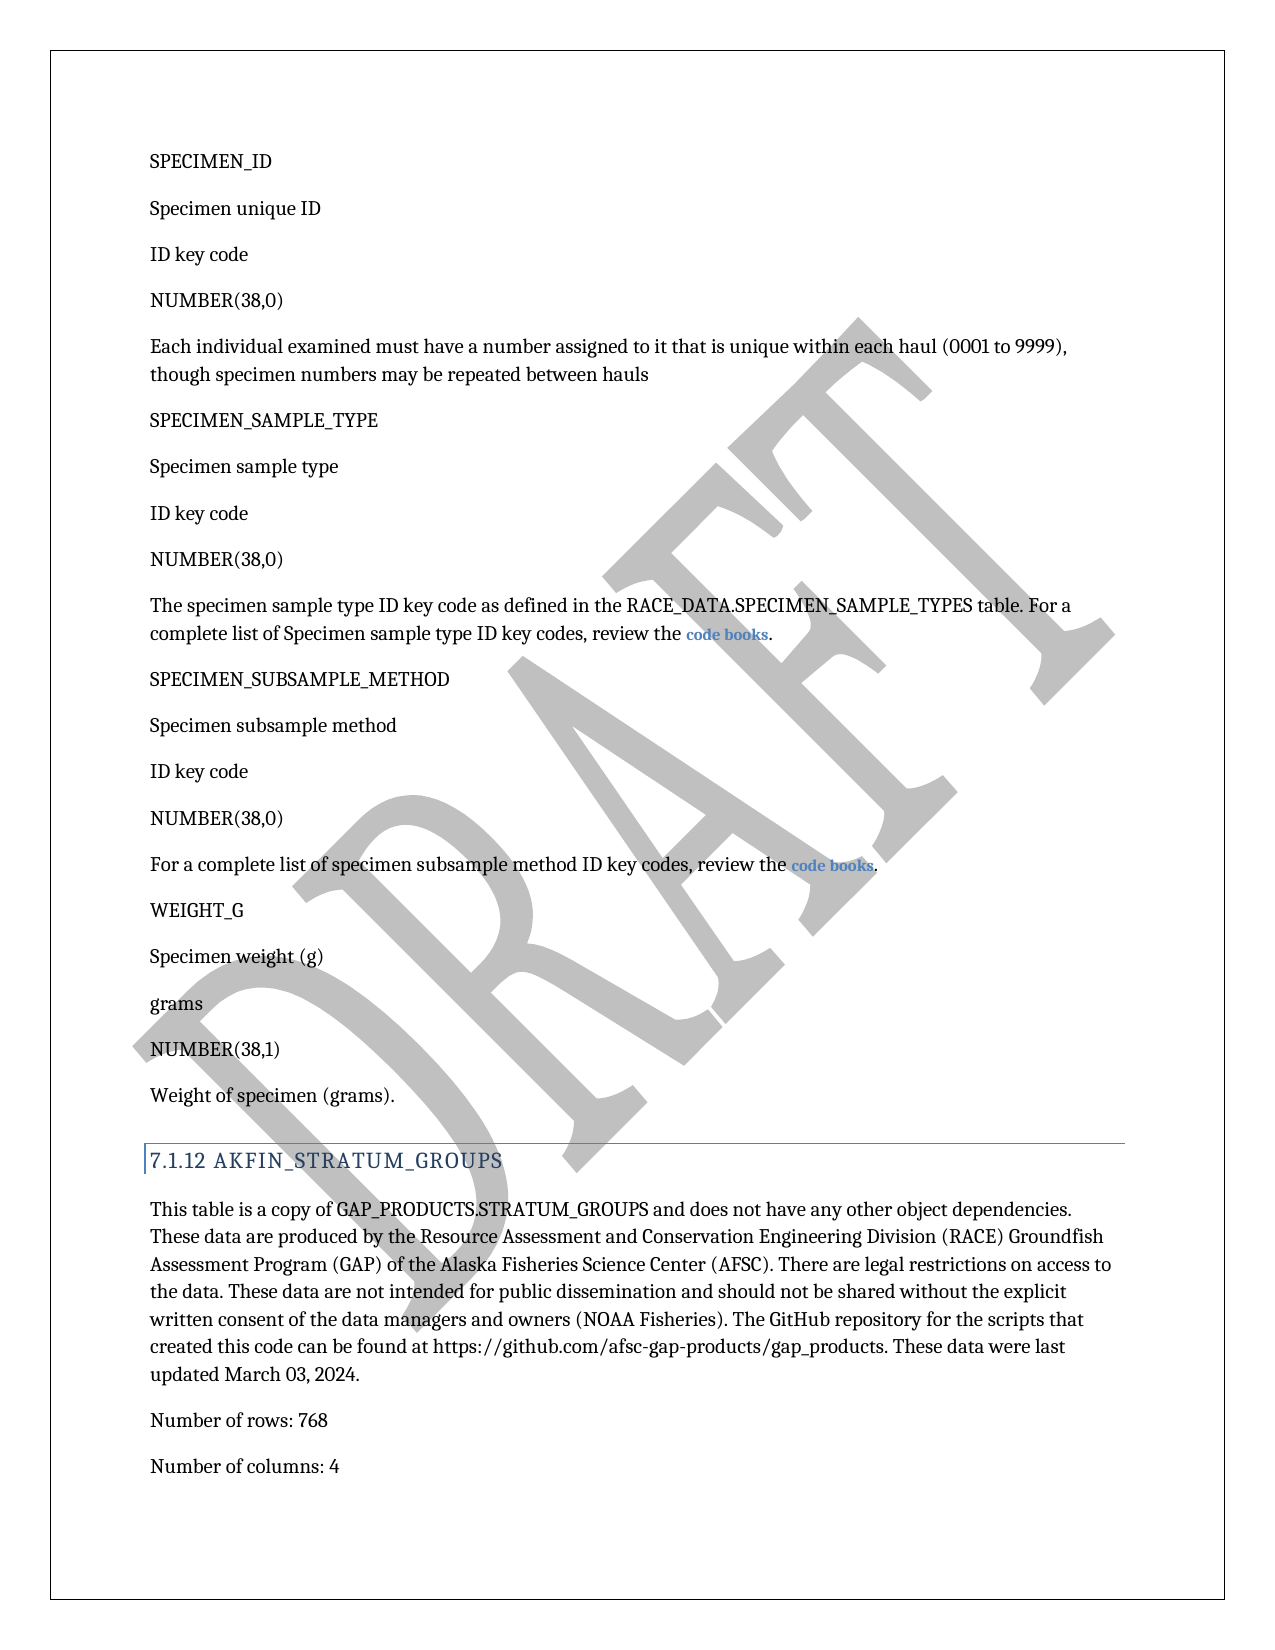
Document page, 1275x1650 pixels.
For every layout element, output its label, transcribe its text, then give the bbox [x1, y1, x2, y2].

text Specimen weight (g) [150, 945, 1125, 969]
text ID key code [150, 242, 1125, 266]
text SPECIMEN_SAMPLE_TYPE [150, 409, 1125, 433]
text SPECIMEN_ID [150, 150, 1125, 174]
text SPECIMEN_SUBSAMPLE_METHOD [150, 667, 1125, 691]
text WEIGHT_G [150, 899, 1125, 923]
text NUMBER(38,1) [150, 1037, 1125, 1061]
text Specimen unique ID [150, 196, 1125, 220]
text Specimen subsample method [150, 714, 1125, 738]
text Number of rows: 768 [150, 1408, 1125, 1432]
text NUMBER(38,0) [150, 806, 1125, 830]
subtitle 7.1.12 AKFIN_STRATUM_GROUPS [146, 1144, 1125, 1174]
text The specimen sample type ID key code as defined in the RACE_DATA.SPECIMEN_SAMPLE_TYPES table. For a complete list of Specimen sample type ID key codes, review the code books. [150, 594, 1125, 645]
text Number of columns: 4 [150, 1455, 1125, 1479]
text ID key code [150, 760, 1125, 784]
text For a complete list of specimen subsample method ID key codes, review the code books. [150, 852, 1125, 876]
text NUMBER(38,0) [150, 547, 1125, 571]
text Each individual examined must have a number assigned to it that is unique within each haul (0001 to 9999), though specimen numbers may be repeated between hauls [150, 335, 1125, 386]
text grams [150, 991, 1125, 1015]
text ID key code [150, 501, 1125, 525]
text Specimen sample type [150, 455, 1125, 479]
text Weight of specimen (grams). [150, 1084, 1125, 1108]
text NUMBER(38,0) [150, 289, 1125, 313]
text This table is a copy of GAP_PRODUCTS.STRATUM_GROUPS and does not have any other object dependencies. These data are produced by the Resource Assessment and Conservation Engineering Division (RACE) Groundfish Assessment Program (GAP) of the Alaska Fisheries Science Center (AFSC). There are legal restrictions on access to the data. These data are not intended for public dissemination and should not be shared without the explicit written consent of the data managers and owners (NOAA Fisheries). The GitHub repository for the scripts that created this code can be found at https://github.com/afsc-gap-products/gap_products. These data were last updated March 03, 2024. [150, 1197, 1125, 1386]
